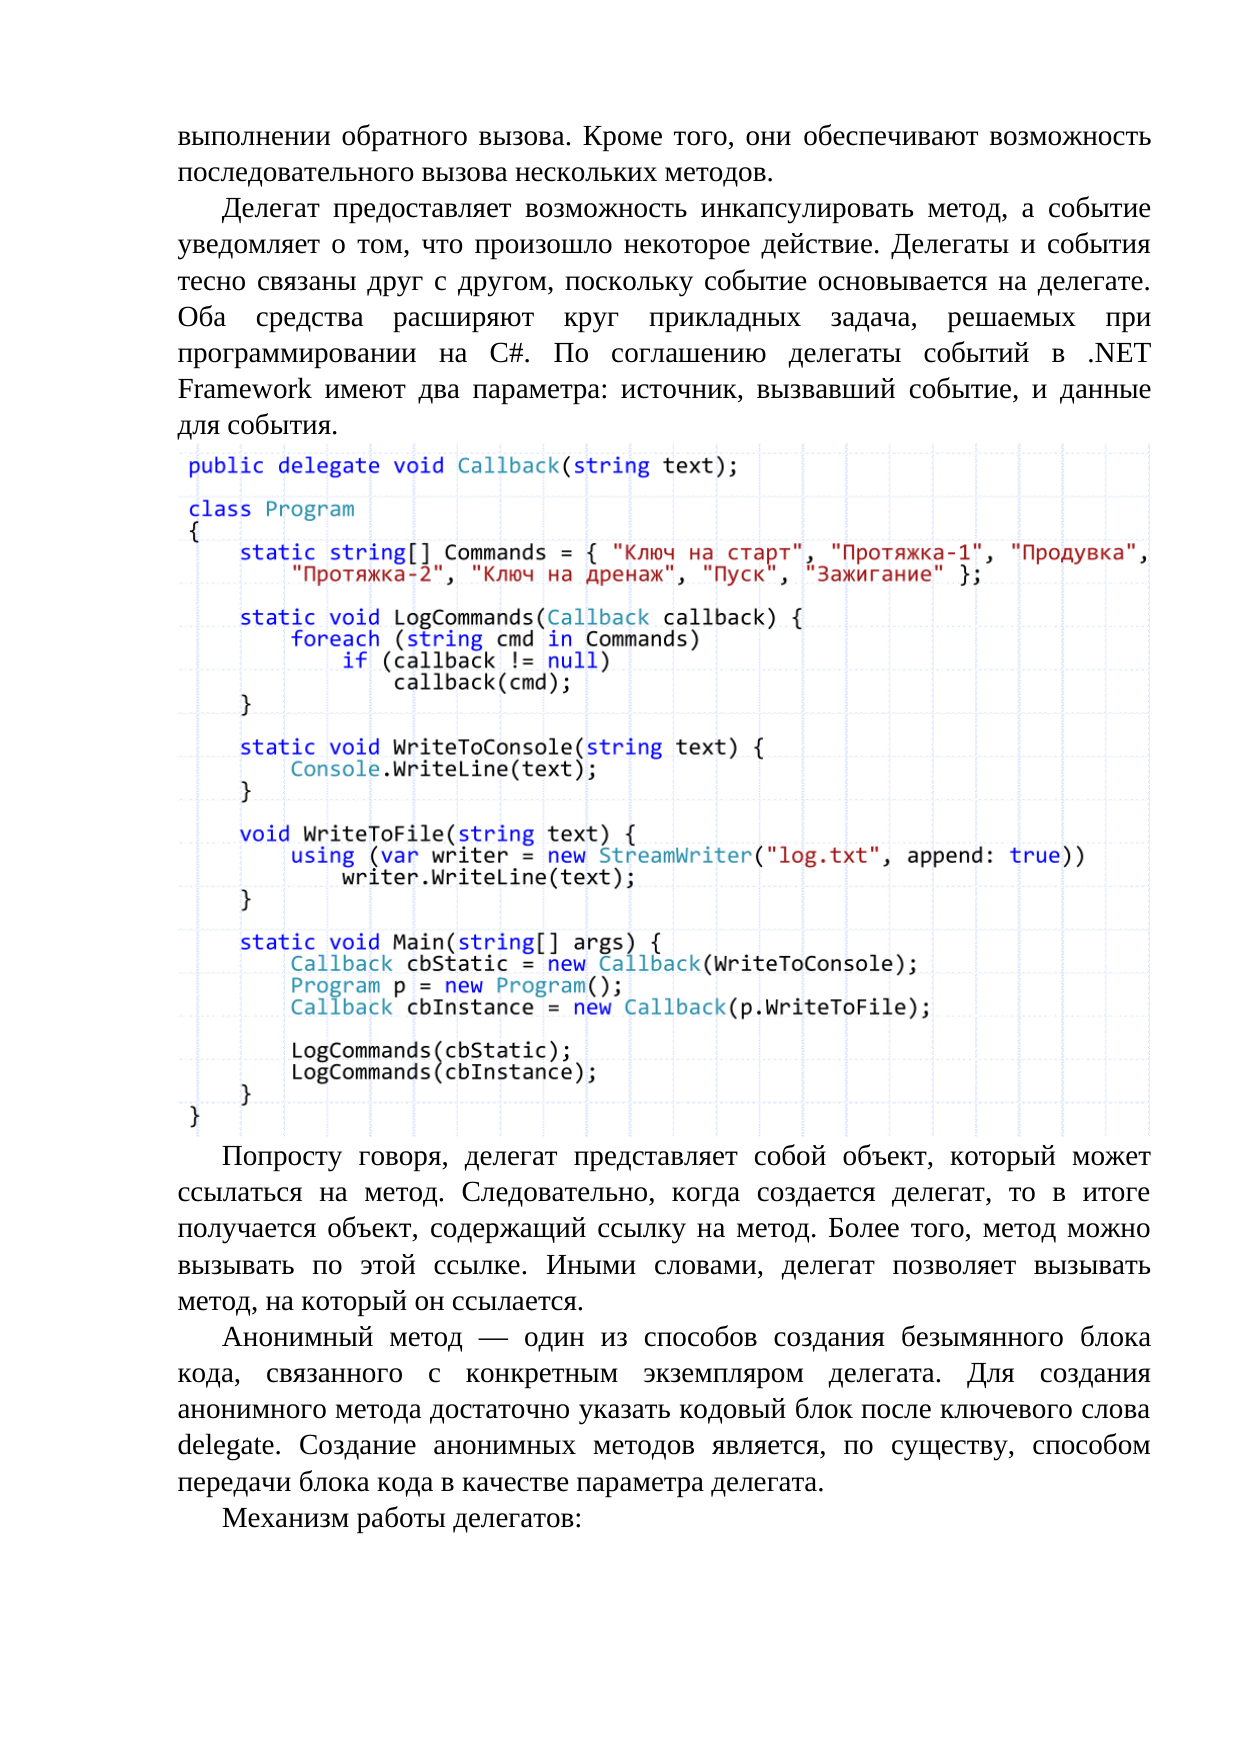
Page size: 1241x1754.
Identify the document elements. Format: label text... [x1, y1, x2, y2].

text Анонимный метод — один из способов создания безымянного блока кода, связанного с конкретным экземпляром делегата. Для создания анонимного метода достаточно указать кодовый блок после ключевого слова delegate. Создание анонимных методов является, по существу, способом передачи блока кода в качестве параметра делегата. [177, 1319, 1152, 1497]
text Механизм работы делегатов: [177, 1500, 1152, 1533]
text Попросту говоря, делегат представляет собой объект, который может ссылаться на метод. Следовательно, когда создается делегат, то в итоге получается объект, содержащий ссылку на метод. Более того, метод можно вызывать по этой ссылке. Иными словами, делегат позволяет вызывать метод, на который он ссылается. [177, 1138, 1152, 1316]
text Делегат предоставляет возможность инкапсулировать метод, а событие уведомляет о том, что произошло некоторое действие. Делегаты и события тесно связаны друг с другом, поскольку событие основывается на делегате. Оба средства расширяют круг прикладных задача, решаемых при программировании на С#. По соглашению делегаты событий в .NET Framework имеют два параметра: источник, вызвавший событие, и данные для события. [177, 190, 1152, 441]
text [177, 118, 1152, 188]
picture [177, 443, 1152, 1137]
